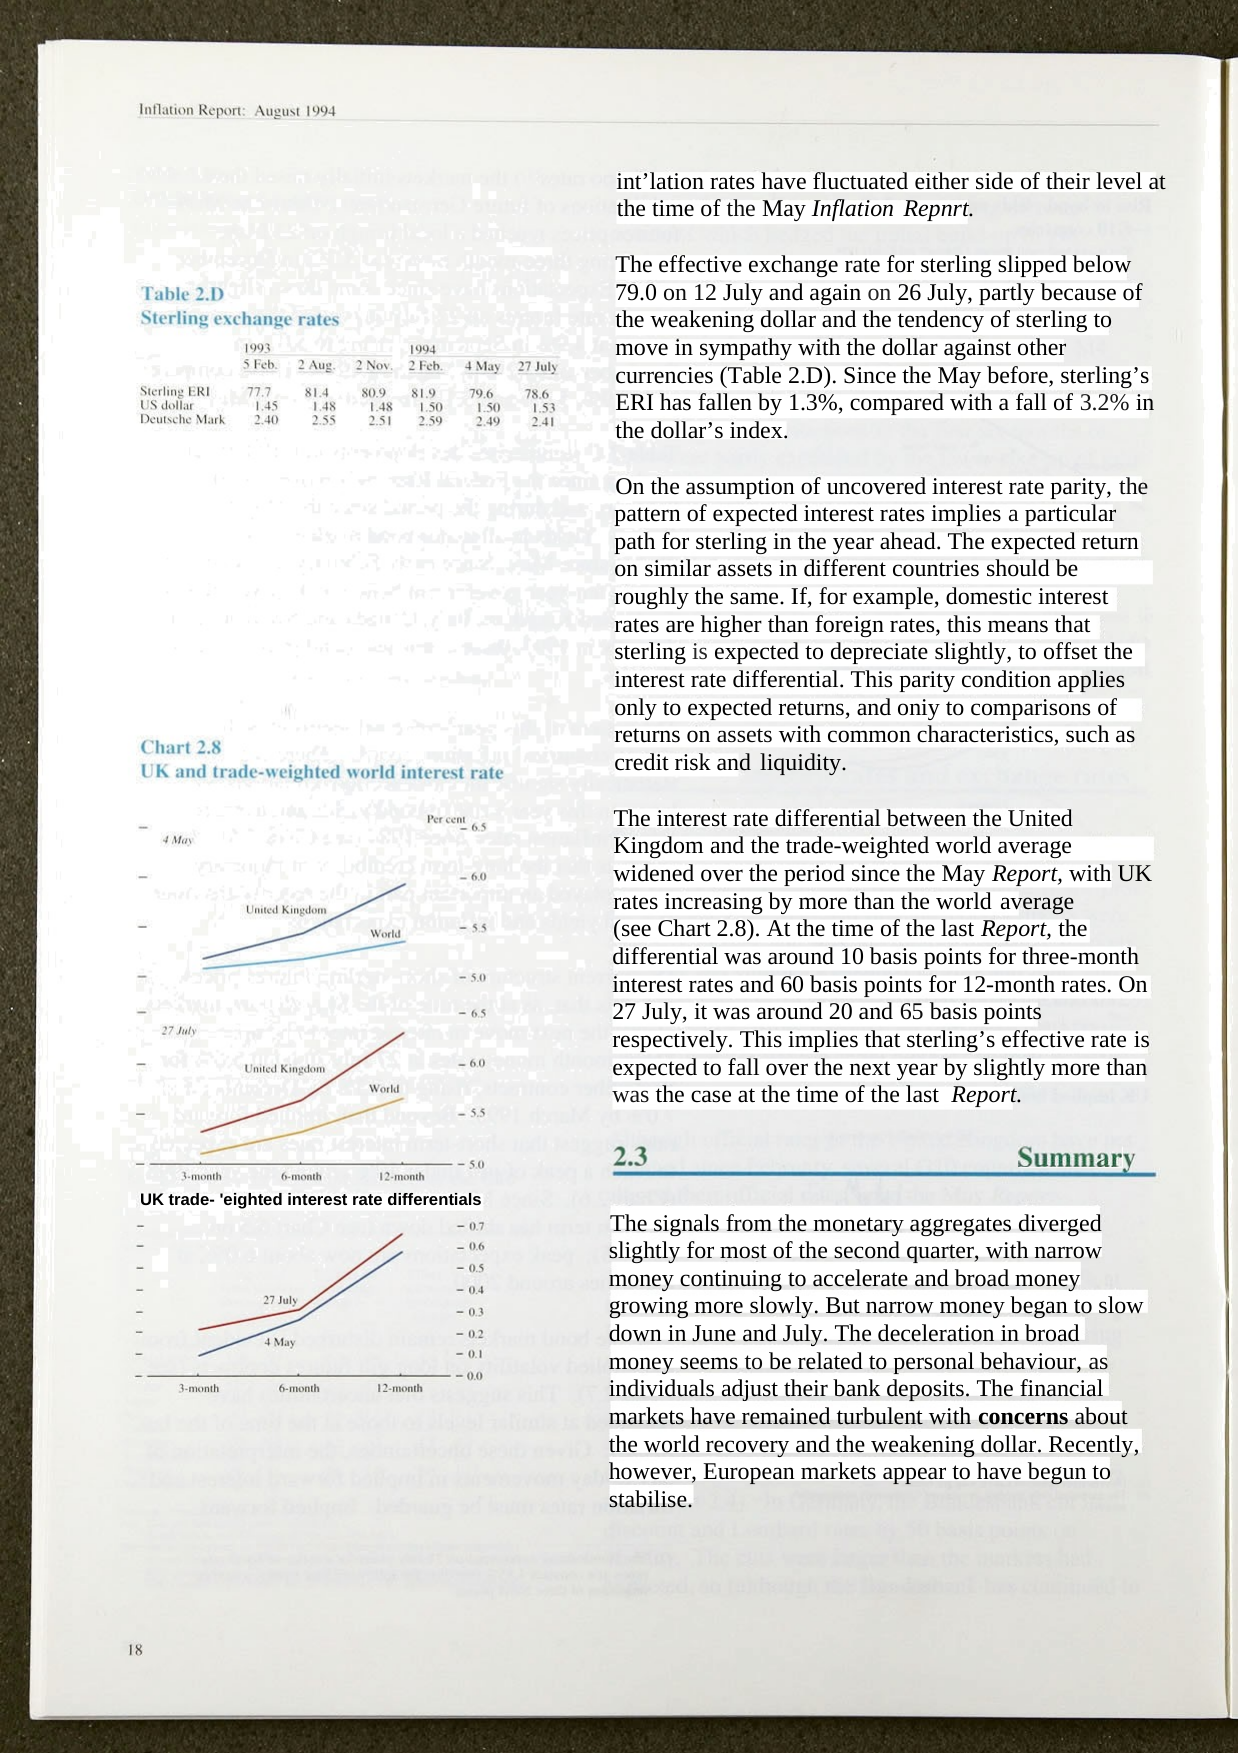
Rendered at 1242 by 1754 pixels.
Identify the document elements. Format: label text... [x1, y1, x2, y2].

text (see Chart 2.8). At the time of the last Report, the differential was around 10 basis points for three-month interest rates and 60 basis points for 12-month rates. On 27 July, it was around 20 and 65 basis points respectively. This implies that sterling’s effective rate is expected to fall over the next year by slightly more than was the case at the time of the last Report. [612, 914, 1151, 1108]
text The signals from the monetary aggregates diverged slightly for most of the second quarter, with narrow money continuing to accelerate and broad money growing more slowly. But narrow money began to slow down in June and July. The deceleration in broad money seems to be related to personal behaviour, as individuals adjust their bank deposits. The financial markets have remained turbulent with concerns about the world recovery and the weakening dollar. Recently, however, European markets appear to have begun to stabilise. [608, 1209, 1146, 1512]
text The interest rate differential between the United Kingdom and the trade-weighted world average widened over the period since the May Report, with UK rates increasing by more than the world average [613, 804, 1152, 914]
text int’lation rates have fluctuated either side of their level at the time of the May Inflation Repnrt. [616, 168, 1167, 222]
text UK trade- 'eighted interest rate differentials [140, 1190, 485, 1209]
text 79.0 on 12 July and again on 26 July, partly because of the weakening dollar and the tendency of sterling to move in sympathy with the dollar against other currencies (Table 2.D). Since the May before, sterling’s ERI has fallen by 1.3%, compared with a fall of 3.2% in the dollar’s index. [615, 278, 1163, 443]
text On the assumption of uncovered interest rate parity, the pattern of expected interest rates implies a particular path for sterling in the year ahead. The expected return on similar assets in different countries should be roughly the same. If, for example, domestic interest rates are higher than foreign rates, this means that sterling is expected to depreciate slightly, to offset the interest rate differential. This parity condition applies only to expected returns, and oniy to comparisons of returns on assets with common characteristics, such as credit risk and liquidity. [614, 472, 1152, 775]
text The effective exchange rate for sterling slipped below [615, 250, 1167, 278]
picture [0, 0, 1238, 1753]
